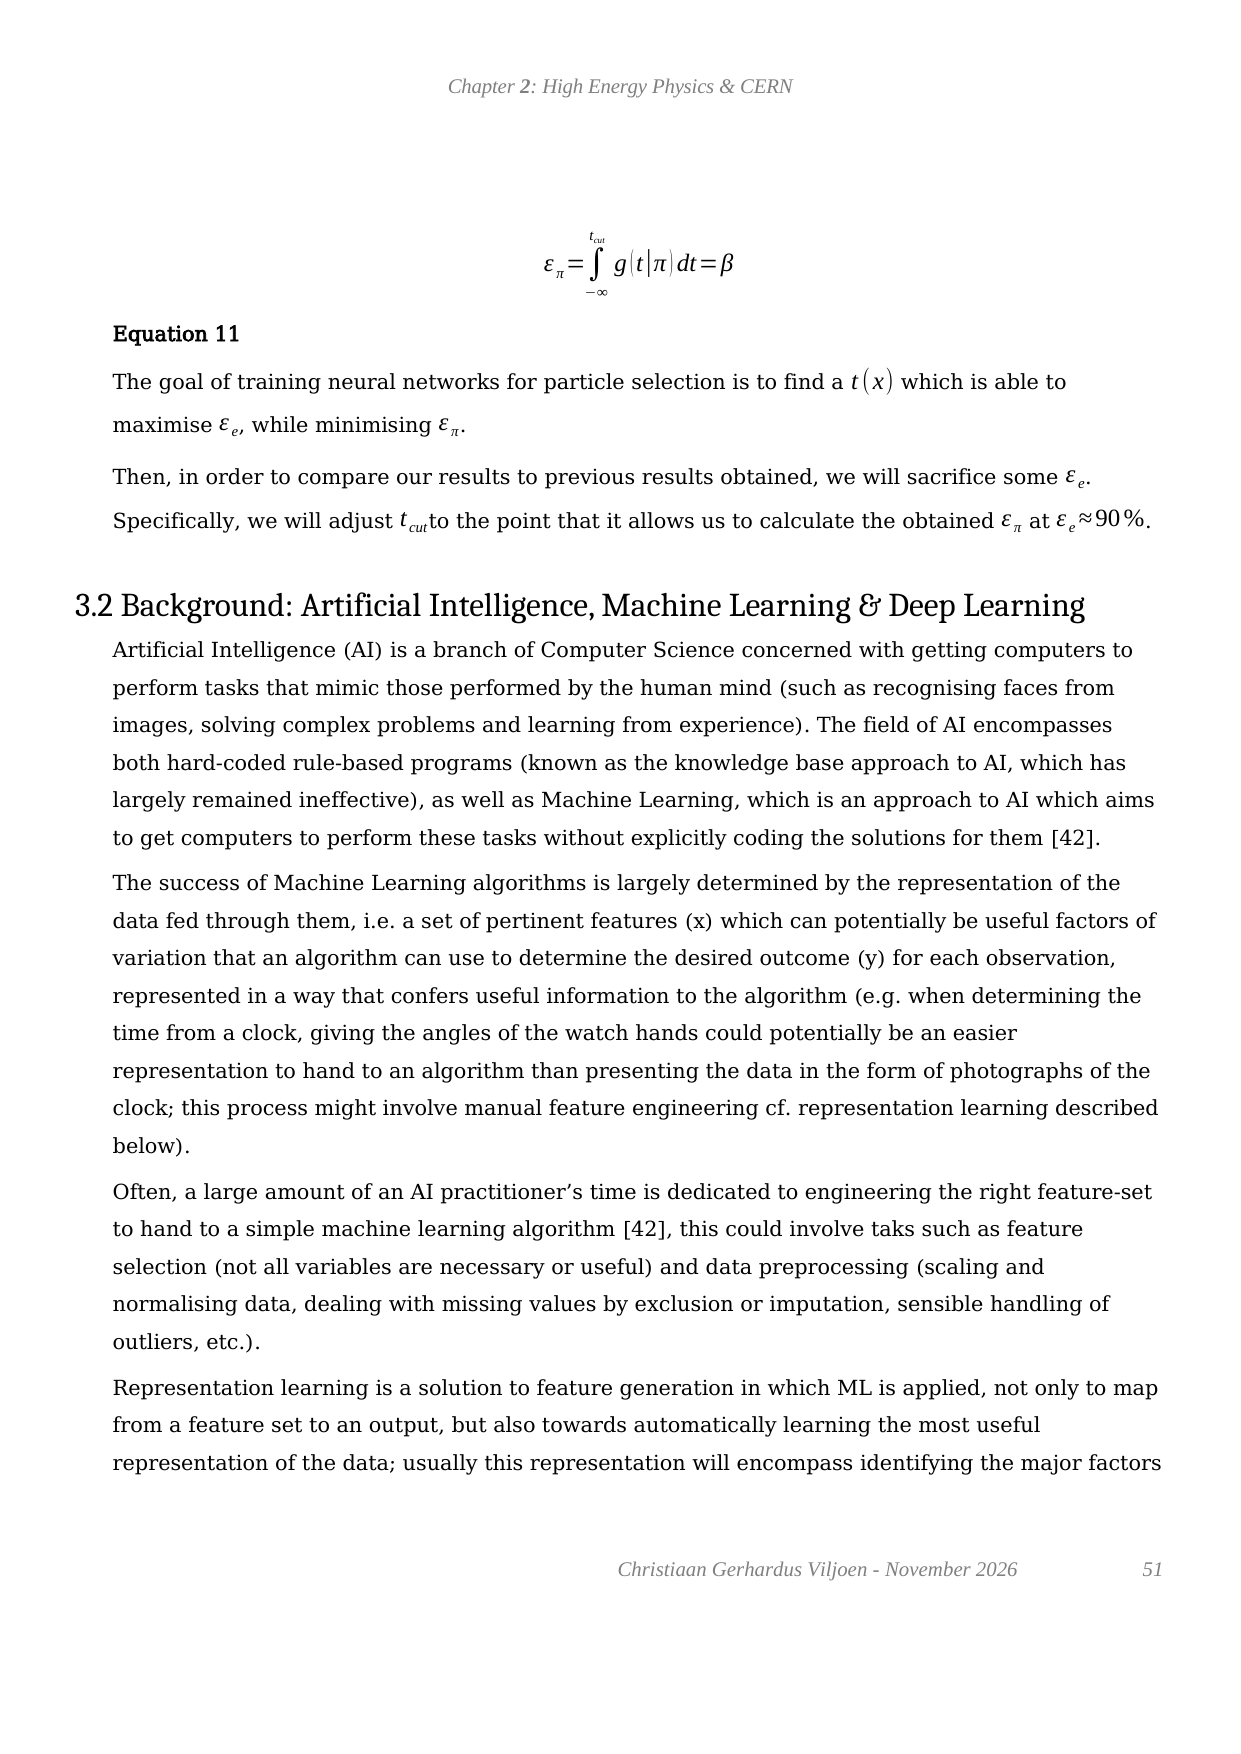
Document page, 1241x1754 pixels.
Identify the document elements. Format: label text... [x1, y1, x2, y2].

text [112, 1374, 1165, 1474]
text Artificial Intelligence (AI) is a branch of Computer Science concerned with getting computers to perform tasks that mimic those performed by the human mind (such as recognising faces from images, solving complex problems and learning from experience). The field of AI encompasses both hard-coded rule-based programs (known as the knowledge base approach to AI, which has largely remained ineffective), as well as Machine Learning, which is an approach to AI which aims to get computers to perform these tasks without explicitly coding the solutions for them . [112, 637, 1165, 849]
text The success of Machine Learning algorithms is largely determined by the representation of the data fed through them, i.e. a set of pertinent features (x) which can potentially be useful factors of variation that an algorithm can use to determine the desired outcome (y) for each observation, represented in a way that confers useful information to the algorithm (e.g. when determining the time from a clock, giving the angles of the watch hands could potentially be an easier representation to hand to an algorithm than presenting the data in the form of photographs of the clock; this process might involve manual feature engineering cf. representation learning described below). [112, 870, 1165, 1158]
text Then, in order to compare our results to previous results obtained, we will sacrifice some . Specifically, we will adjust to the point that it allows us to calculate the obtained at . [112, 461, 1165, 536]
text Often, a large amount of an AI practitioner’s time is dedicated to engineering the right feature-set to hand to a simple machine learning algorithm , this could involve taks such as feature selection (not all variables are necessary or useful) and data preprocessing (scaling and normalising data, dealing with missing values by exclusion or imputation, sensible handling of outliers, etc.). [112, 1178, 1165, 1353]
text The goal of training neural networks for particle selection is to find a which is able to maximise , while minimising . [112, 366, 1165, 440]
text Equation 11 [112, 320, 1165, 345]
subtitle Background: Artificial Intelligence, Machine Learning & Deep Learning [75, 586, 1165, 624]
